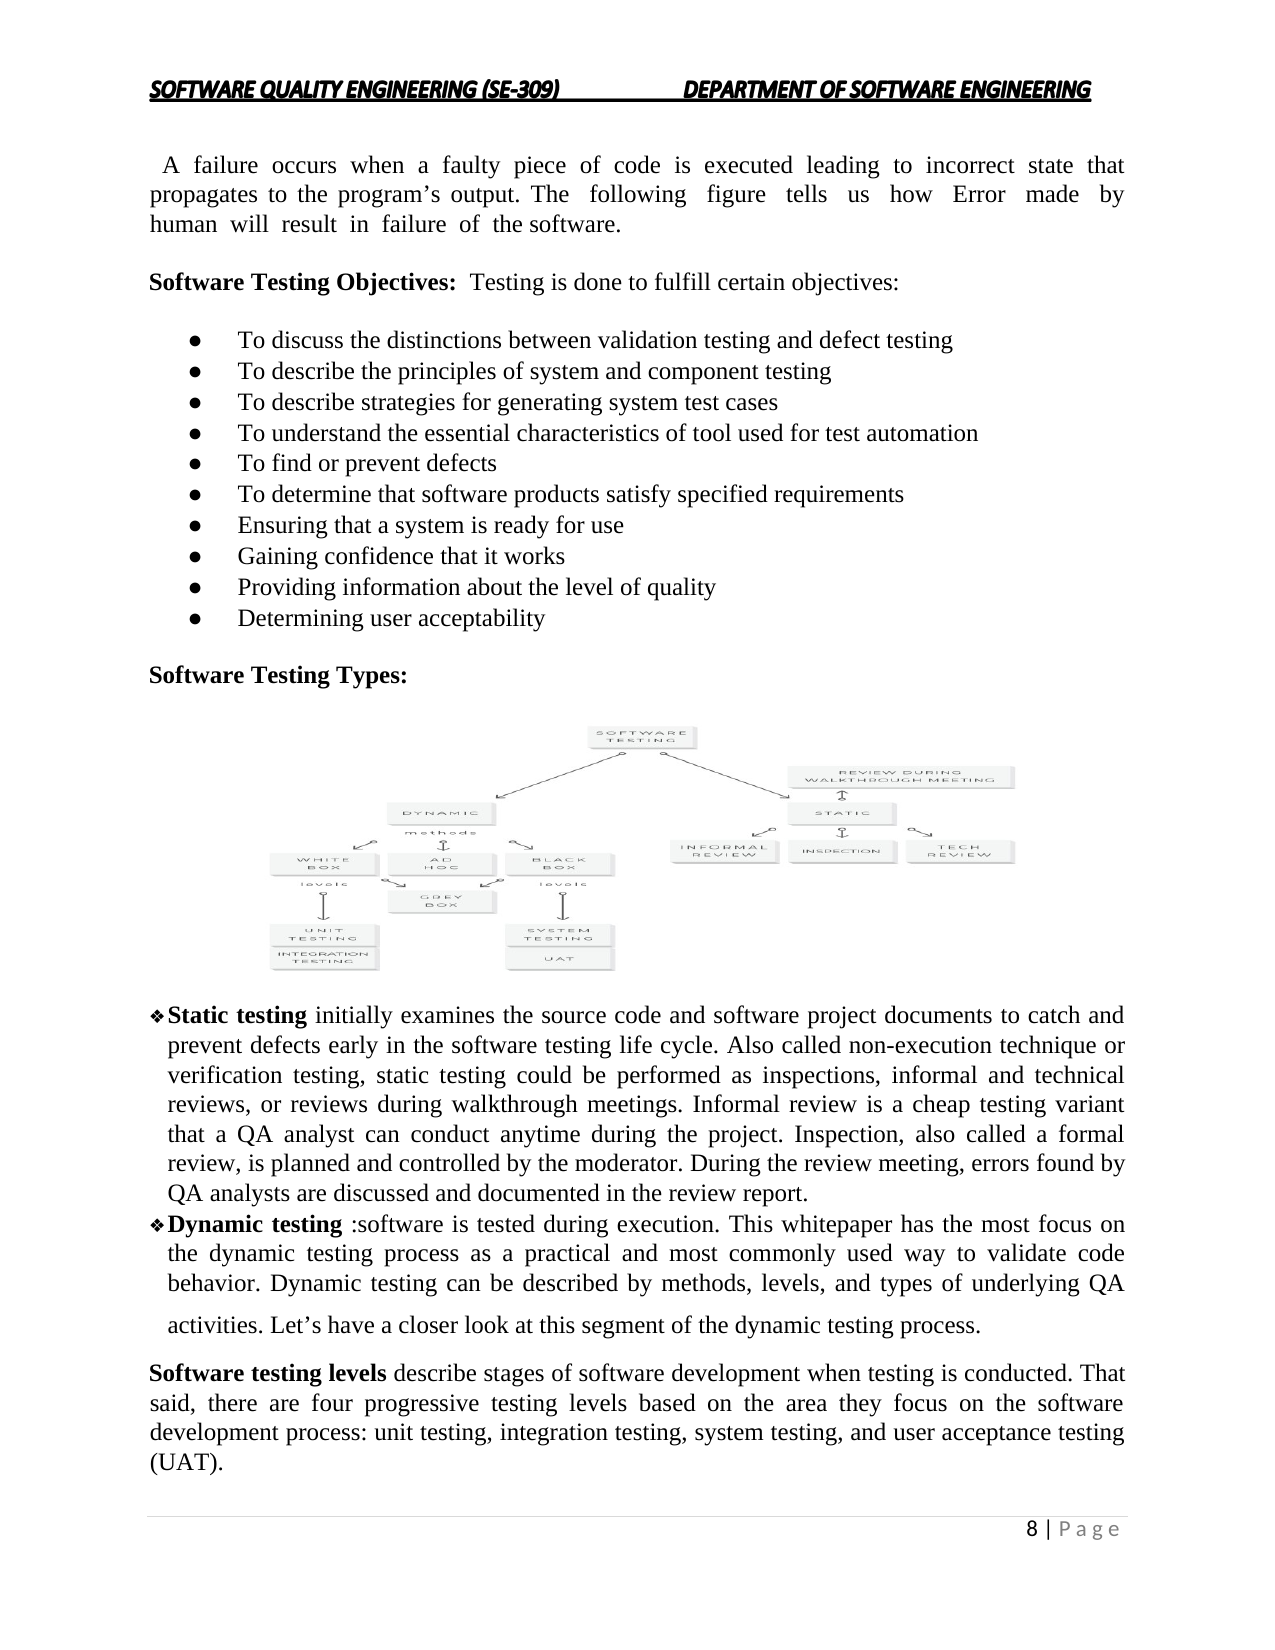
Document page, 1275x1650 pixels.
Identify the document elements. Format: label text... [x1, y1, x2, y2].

list To discuss the distinctions between validation testing and defect testing [187, 325, 1126, 354]
picture [232, 717, 1056, 978]
text A failure occurs when a faulty piece of code is executed leading to incorrect state that propagates to the program’s output. The following figure tells us how Error made by human will result in failure of the software. [148, 150, 1126, 238]
list Providing information about the level of quality [187, 572, 1126, 601]
list To find or prevent defects [187, 448, 1126, 477]
list Dynamic testing :software is tested during execution. This whitepaper has the most focus on the dynamic testing process as a practical and most commonly used way to validate code behavior. Dynamic testing can be described by methods, levels, and types of underlying QA activities. Let’s have a closer look at this segment of the dynamic testing process. [148, 1209, 1126, 1341]
list To describe strategies for generating system test cases [187, 387, 1126, 416]
list To understand the essential characteristics of tool used for test automation [187, 418, 1126, 446]
list To describe the principles of system and component testing [187, 356, 1126, 385]
list Determining user acceptability [187, 603, 1126, 631]
text Software testing levels describe stages of software development when testing is conducted. That said, there are four progressive testing levels based on the area they focus on the software development process: unit testing, integration testing, system testing, and user acceptance testing (UAT). [148, 1358, 1126, 1476]
text Software Testing Types: [148, 661, 1128, 689]
list Gaining confidence that it works [187, 541, 1126, 570]
text Software Testing Objectives: Testing is done to fulfill certain objectives: [148, 267, 1126, 296]
list Ensuring that a system is ready for use [187, 510, 1126, 539]
picture [148, 79, 1092, 102]
list To determine that software products satisfy specified requirements [187, 479, 1126, 508]
list Static testing initially examines the source code and software project documents to catch and prevent defects early in the software testing life cycle. Also called non-execution technique or verification testing, static testing could be performed as inspections, informal and technical reviews, or reviews during walkthrough meetings. Informal review is a cheap testing variant that a QA analyst can conduct anytime during the project. Inspection, also called a formal review, is planned and controlled by the moderator. During the review meeting, errors found by QA analysts are discussed and documented in the review report. [148, 1001, 1126, 1207]
